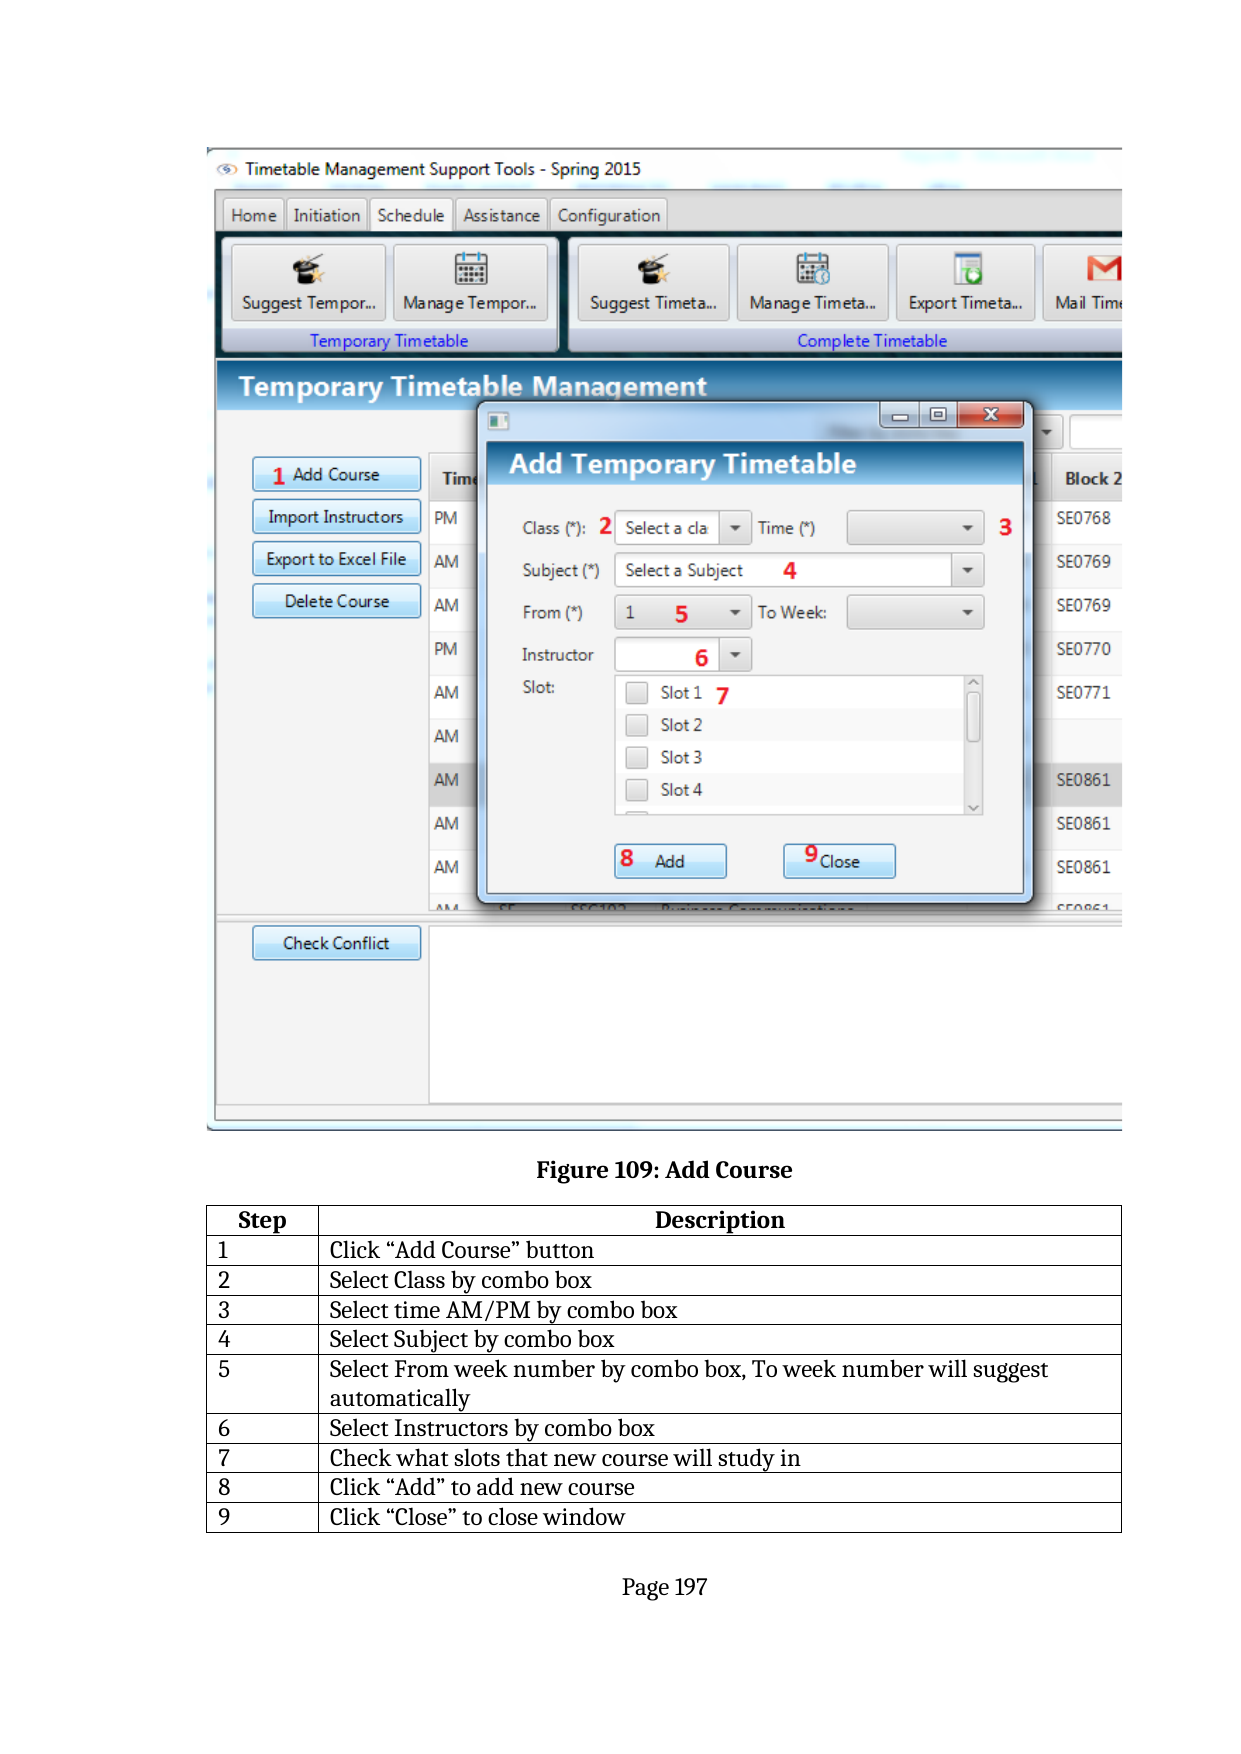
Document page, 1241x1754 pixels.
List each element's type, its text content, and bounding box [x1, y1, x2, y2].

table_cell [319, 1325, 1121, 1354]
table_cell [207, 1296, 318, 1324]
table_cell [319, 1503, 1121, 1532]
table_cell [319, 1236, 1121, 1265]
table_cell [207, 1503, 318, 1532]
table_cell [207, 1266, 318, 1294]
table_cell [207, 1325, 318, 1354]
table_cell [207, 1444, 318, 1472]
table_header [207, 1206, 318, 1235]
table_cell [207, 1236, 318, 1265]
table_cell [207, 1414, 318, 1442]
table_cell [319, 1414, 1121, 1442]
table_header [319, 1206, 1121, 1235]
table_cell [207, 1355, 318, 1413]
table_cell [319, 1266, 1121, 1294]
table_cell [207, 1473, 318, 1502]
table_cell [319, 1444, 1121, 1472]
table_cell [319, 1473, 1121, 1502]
picture [206, 147, 1123, 1131]
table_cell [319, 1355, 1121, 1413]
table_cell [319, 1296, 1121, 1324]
